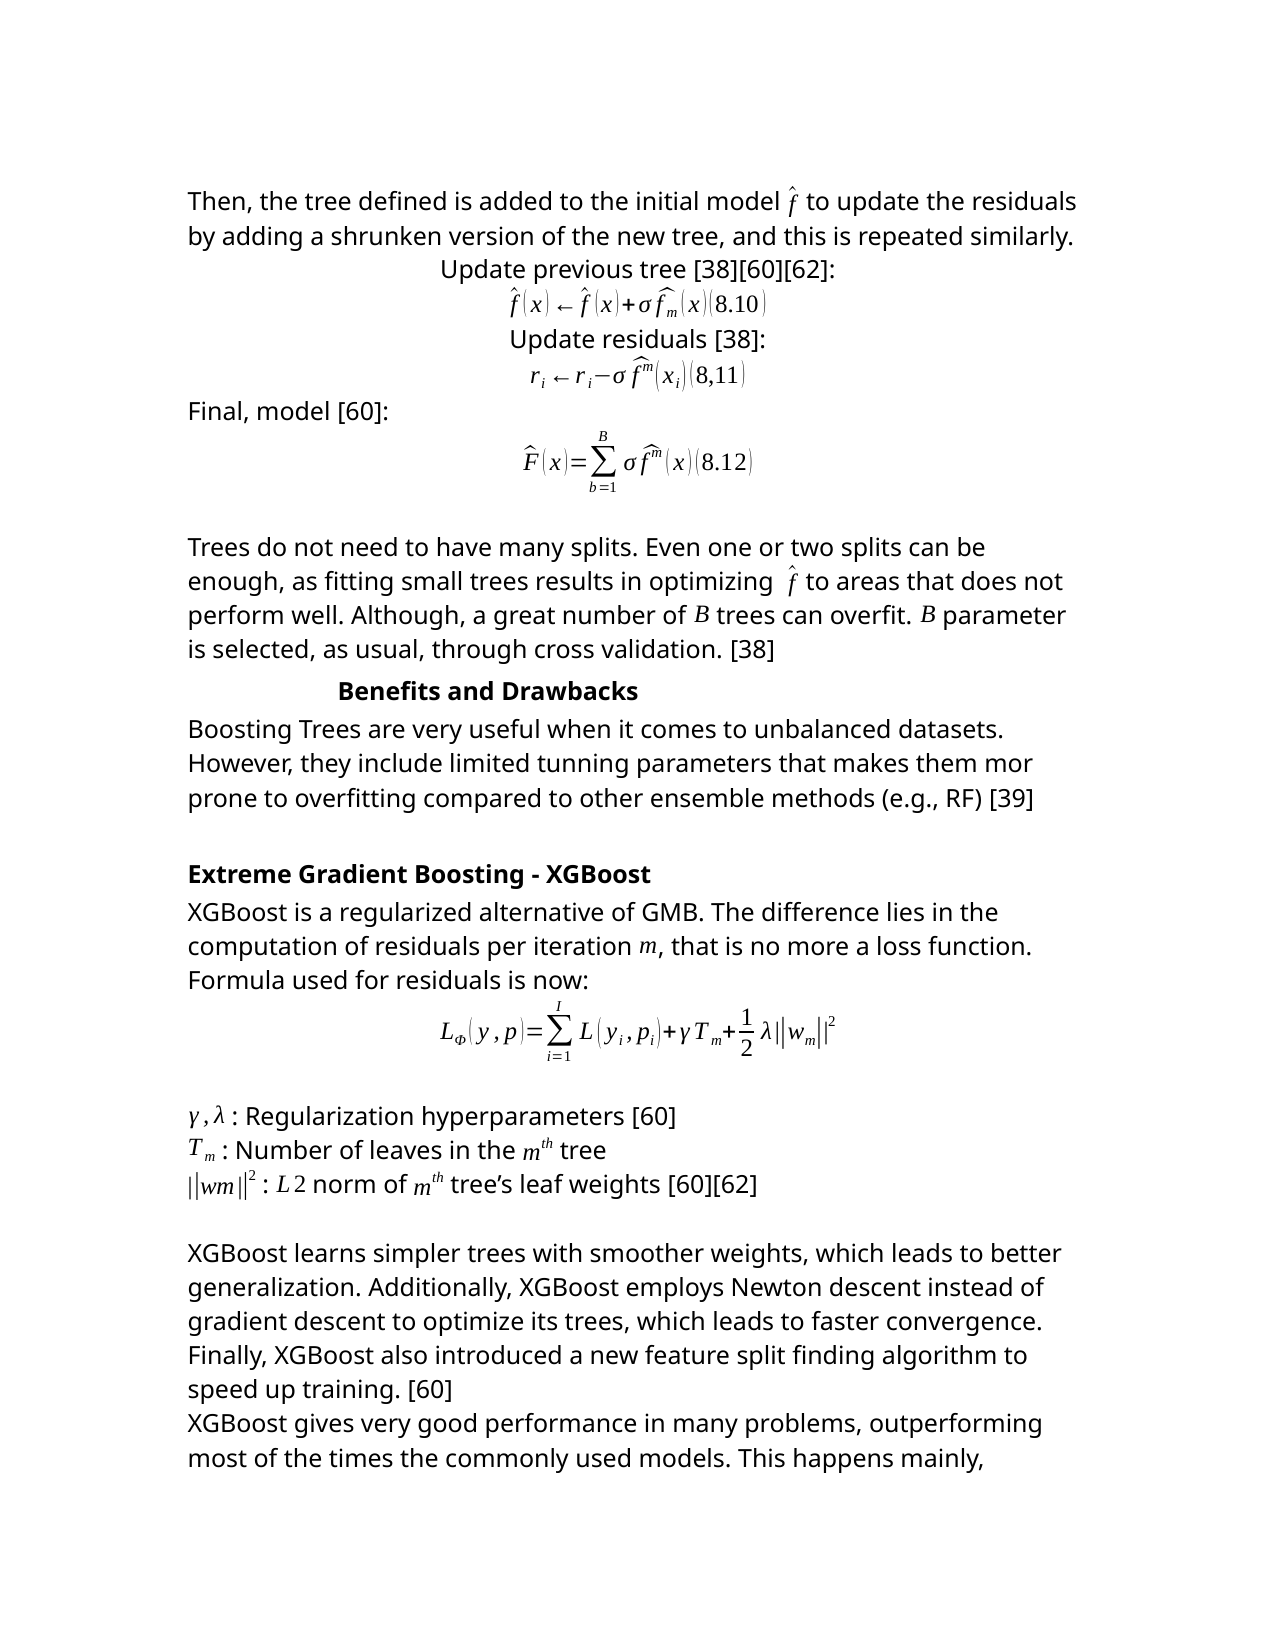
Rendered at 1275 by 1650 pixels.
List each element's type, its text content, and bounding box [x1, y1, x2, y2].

text : Number of leaves in the tree [187, 1132, 1087, 1167]
text Update residuals : [187, 321, 1087, 394]
text : norm of tree’s leaf weights [187, 1167, 1087, 1202]
text Final, model : [187, 394, 1087, 428]
text XGBoost is a regularized alternative of GMB. The difference lies in the computation of residuals per iteration , that is no more a loss function. Formula used for residuals is now: [187, 895, 1087, 997]
text Then, the tree defined is added to the initial model to update the residuals by adding a shrunken version of the new tree, and this is repeated similarly. [187, 184, 1087, 252]
text Boosting Trees are very useful when it comes to unbalanced datasets. However, they include limited tunning parameters that makes them mor prone to overfitting compared to other ensemble methods (e.g., RF) [187, 712, 1087, 814]
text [187, 1406, 1087, 1474]
subtitle Benefits and Drawbacks [337, 674, 1087, 708]
text Trees do not need to have many splits. Even one or two splits can be enough, as fitting small trees results in optimizing to areas that does not perform well. Although, a great number of trees can overfit. parameter is selected, as usual, through cross validation. [187, 529, 1087, 666]
text : Regularization hyperparameters [187, 1098, 1087, 1132]
text Update previous tree : [187, 252, 1087, 321]
subtitle Extreme Gradient Boosting - XGBoost [187, 857, 1087, 891]
text XGBoost learns simpler trees with smoother weights, which leads to better generalization. Additionally, XGBoost employs Newton descent instead of gradient descent to optimize its trees, which leads to faster convergence. Finally, XGBoost also introduced a new feature split finding algorithm to speed up training. [187, 1236, 1087, 1406]
